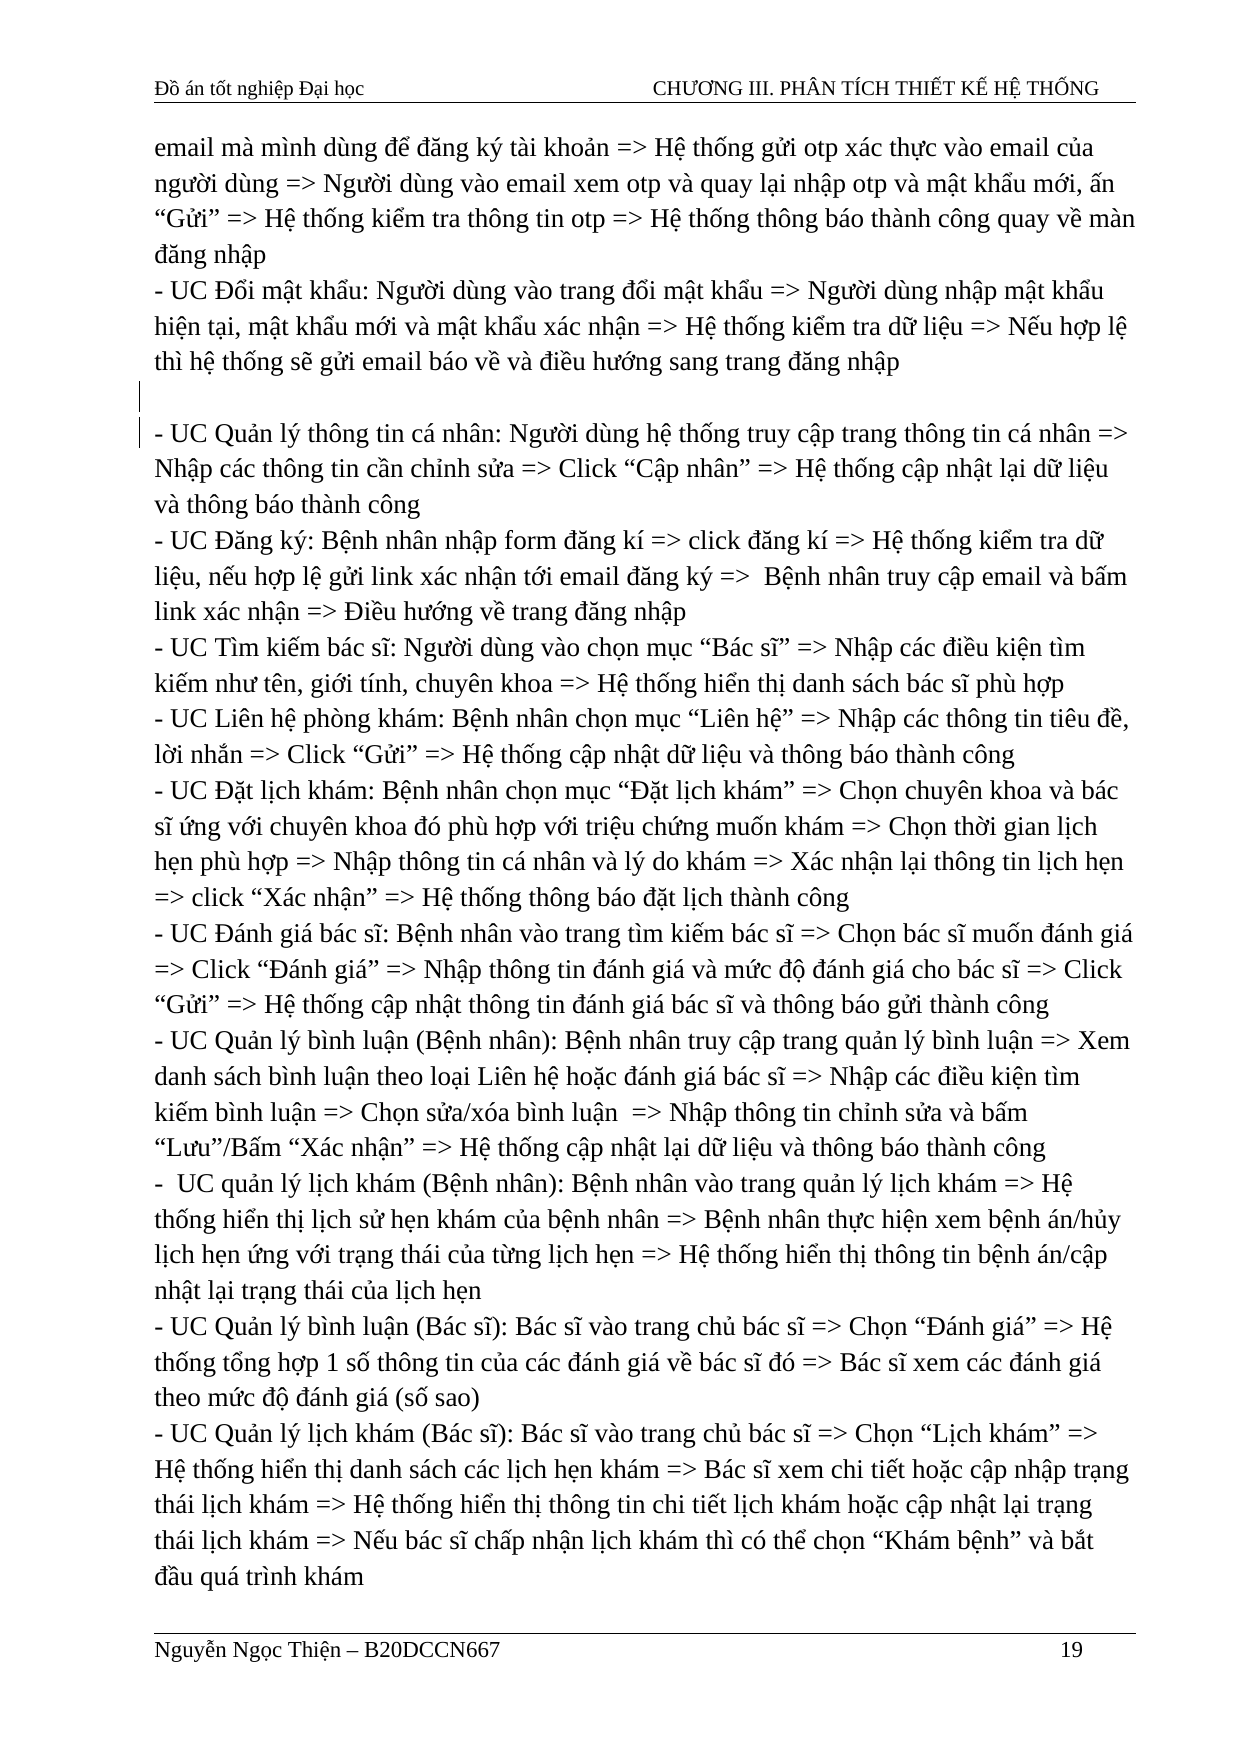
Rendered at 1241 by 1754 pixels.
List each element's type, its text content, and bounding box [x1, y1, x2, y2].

text - UC Tìm kiếm bác sĩ: Người dùng vào chọn mục “Bác sĩ” => Nhập các điều kiện tìm kiếm như tên, giới tính, chuyên khoa => Hệ thống hiển thị danh sách bác sĩ phù hợp [154, 631, 1136, 698]
text - UC Đăng ký: Bệnh nhân nhập form đăng kí => click đăng kí => Hệ thống kiểm tra dữ liệu, nếu hợp lệ gửi link xác nhận tới email đăng ký => Bệnh nhân truy cập email và bấm link xác nhận => Điều hướng về trang đăng nhập [154, 524, 1136, 627]
text - UC Quản lý lịch khám (Bác sĩ): Bác sĩ vào trang chủ bác sĩ => Chọn “Lịch khám” => Hệ thống hiển thị danh sách các lịch hẹn khám => Bác sĩ xem chi tiết hoặc cập nhập trạng thái lịch khám => Hệ thống hiển thị thông tin chi tiết lịch khám hoặc cập nhật lại trạng thái lịch khám => Nếu bác sĩ chấp nhận lịch khám thì có thể chọn “Khám bệnh” và bắt đầu quá trình khám [154, 1417, 1136, 1591]
text - UC quản lý lịch khám (Bệnh nhân): Bệnh nhân vào trang quản lý lịch khám => Hệ thống hiển thị lịch sử hẹn khám của bệnh nhân => Bệnh nhân thực hiện xem bệnh án/hủy lịch hẹn ứng với trạng thái của từng lịch hẹn => Hệ thống hiển thị thông tin bệnh án/cập nhật lại trạng thái của lịch hẹn [154, 1167, 1136, 1305]
text - UC Liên hệ phòng khám: Bệnh nhân chọn mục “Liên hệ” => Nhập các thông tin tiêu đề, lời nhắn => Click “Gửi” => Hệ thống cập nhật dữ liệu và thông báo thành công [154, 703, 1136, 769]
text - UC Đổi mật khẩu: Người dùng vào trang đổi mật khẩu => Người dùng nhập mật khẩu hiện tại, mật khẩu mới và mật khẩu xác nhận => Hệ thống kiểm tra dữ liệu => Nếu hợp lệ thì hệ thống sẽ gửi email báo về và điều hướng sang trang đăng nhập [154, 274, 1136, 376]
text - UC Đánh giá bác sĩ: Bệnh nhân vào trang tìm kiếm bác sĩ => Chọn bác sĩ muốn đánh giá => Click “Đánh giá” => Nhập thông tin đánh giá và mức độ đánh giá cho bác sĩ => Click “Gửi” => Hệ thống cập nhật thông tin đánh giá bác sĩ và thông báo gửi thành công [154, 917, 1136, 1019]
text - UC Đặt lịch khám: Bệnh nhân chọn mục “Đặt lịch khám” => Chọn chuyên khoa và bác sĩ ứng với chuyên khoa đó phù hợp với triệu chứng muốn khám => Chọn thời gian lịch hẹn phù hợp => Nhập thông tin cá nhân và lý do khám => Xác nhận lại thông tin lịch hẹn => click “Xác nhận” => Hệ thống thông báo đặt lịch thành công [154, 774, 1136, 912]
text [154, 131, 1136, 269]
text - UC Quản lý thông tin cá nhân: Người dùng hệ thống truy cập trang thông tin cá nhân => Nhập các thông tin cần chỉnh sửa => Click “Cập nhân” => Hệ thống cập nhật lại dữ liệu và thông báo thành công [154, 417, 1136, 519]
text - UC Quản lý bình luận (Bệnh nhân): Bệnh nhân truy cập trang quản lý bình luận => Xem danh sách bình luận theo loại Liên hệ hoặc đánh giá bác sĩ => Nhập các điều kiện tìm kiếm bình luận => Chọn sửa/xóa bình luận => Nhập thông tin chỉnh sửa và bấm “Lưu”/Bấm “Xác nhận” => Hệ thống cập nhật lại dữ liệu và thông báo thành công [154, 1024, 1136, 1162]
text - UC Quản lý bình luận (Bác sĩ): Bác sĩ vào trang chủ bác sĩ => Chọn “Đánh giá” => Hệ thống tổng hợp 1 số thông tin của các đánh giá về bác sĩ đó => Bác sĩ xem các đánh giá theo mức độ đánh giá (số sao) [154, 1310, 1136, 1413]
